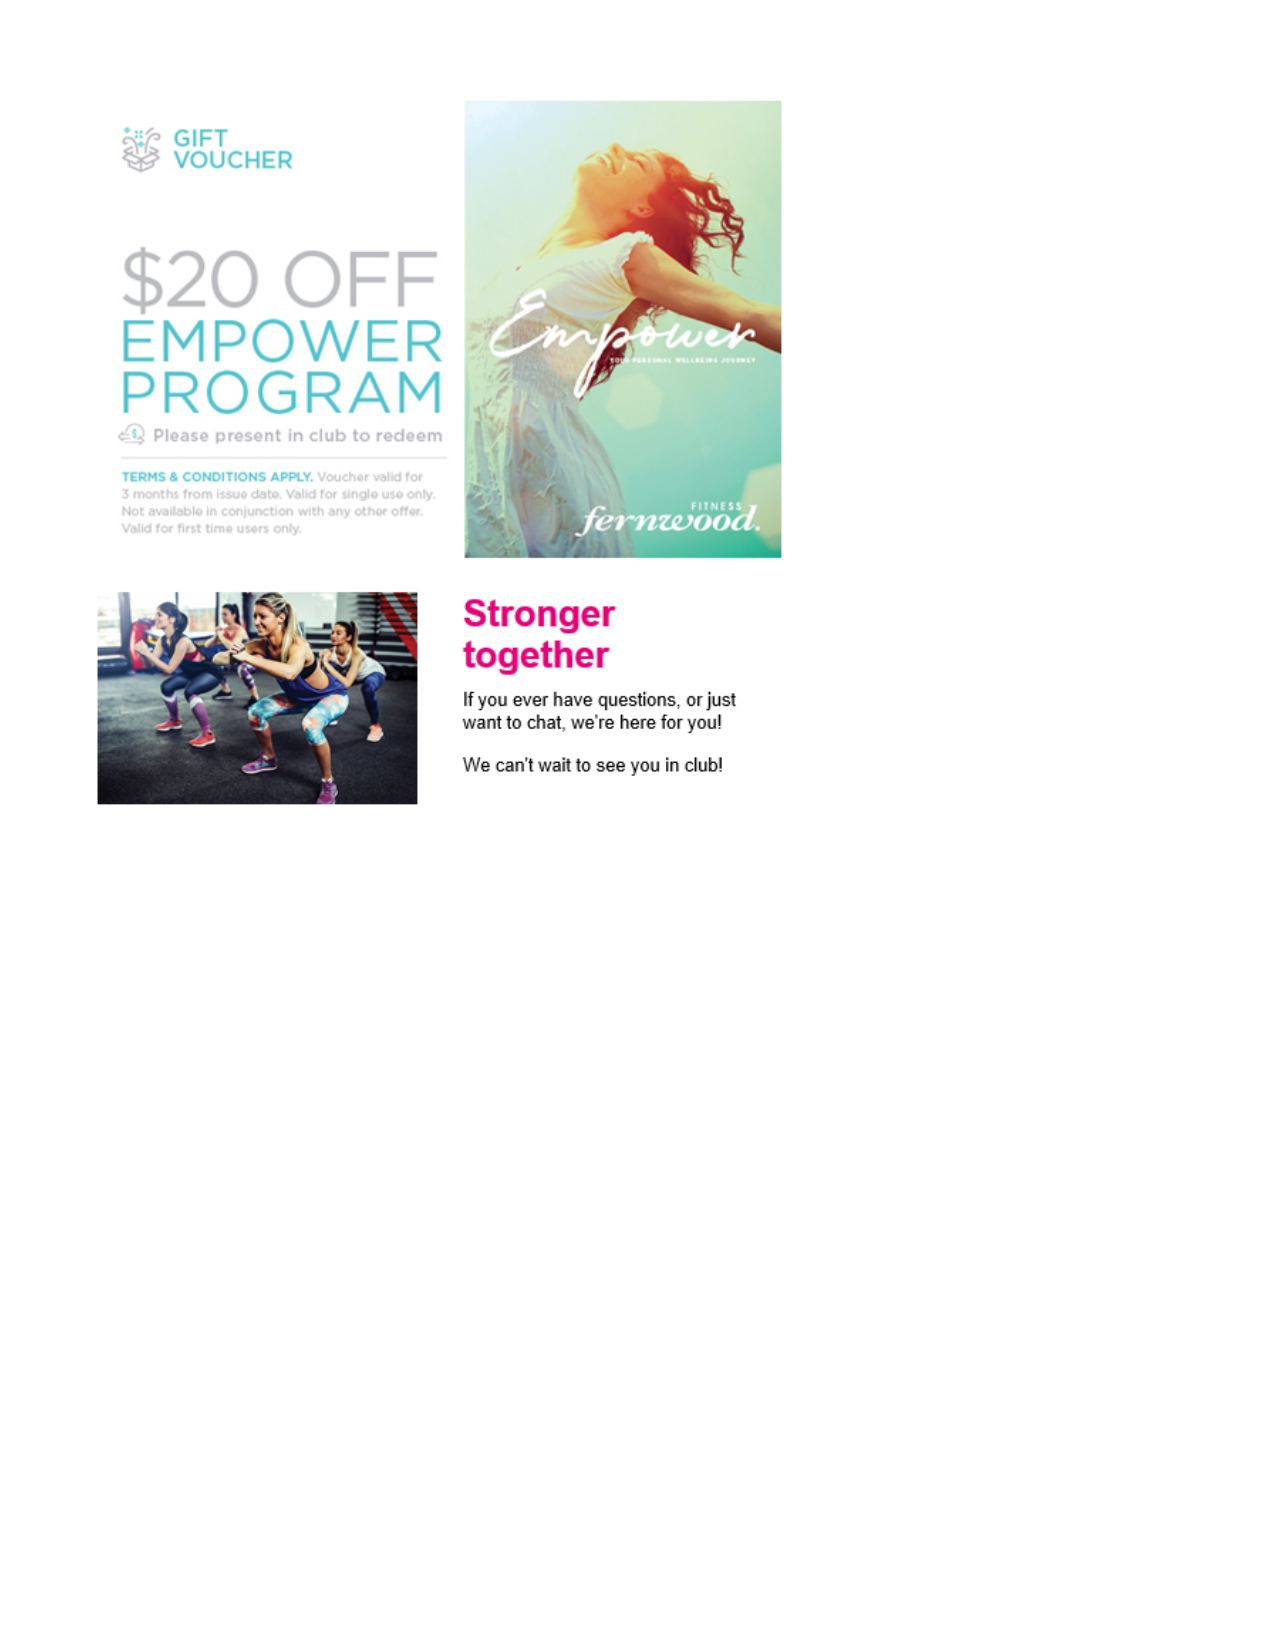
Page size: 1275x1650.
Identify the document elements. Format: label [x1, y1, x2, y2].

picture [75, 75, 810, 823]
